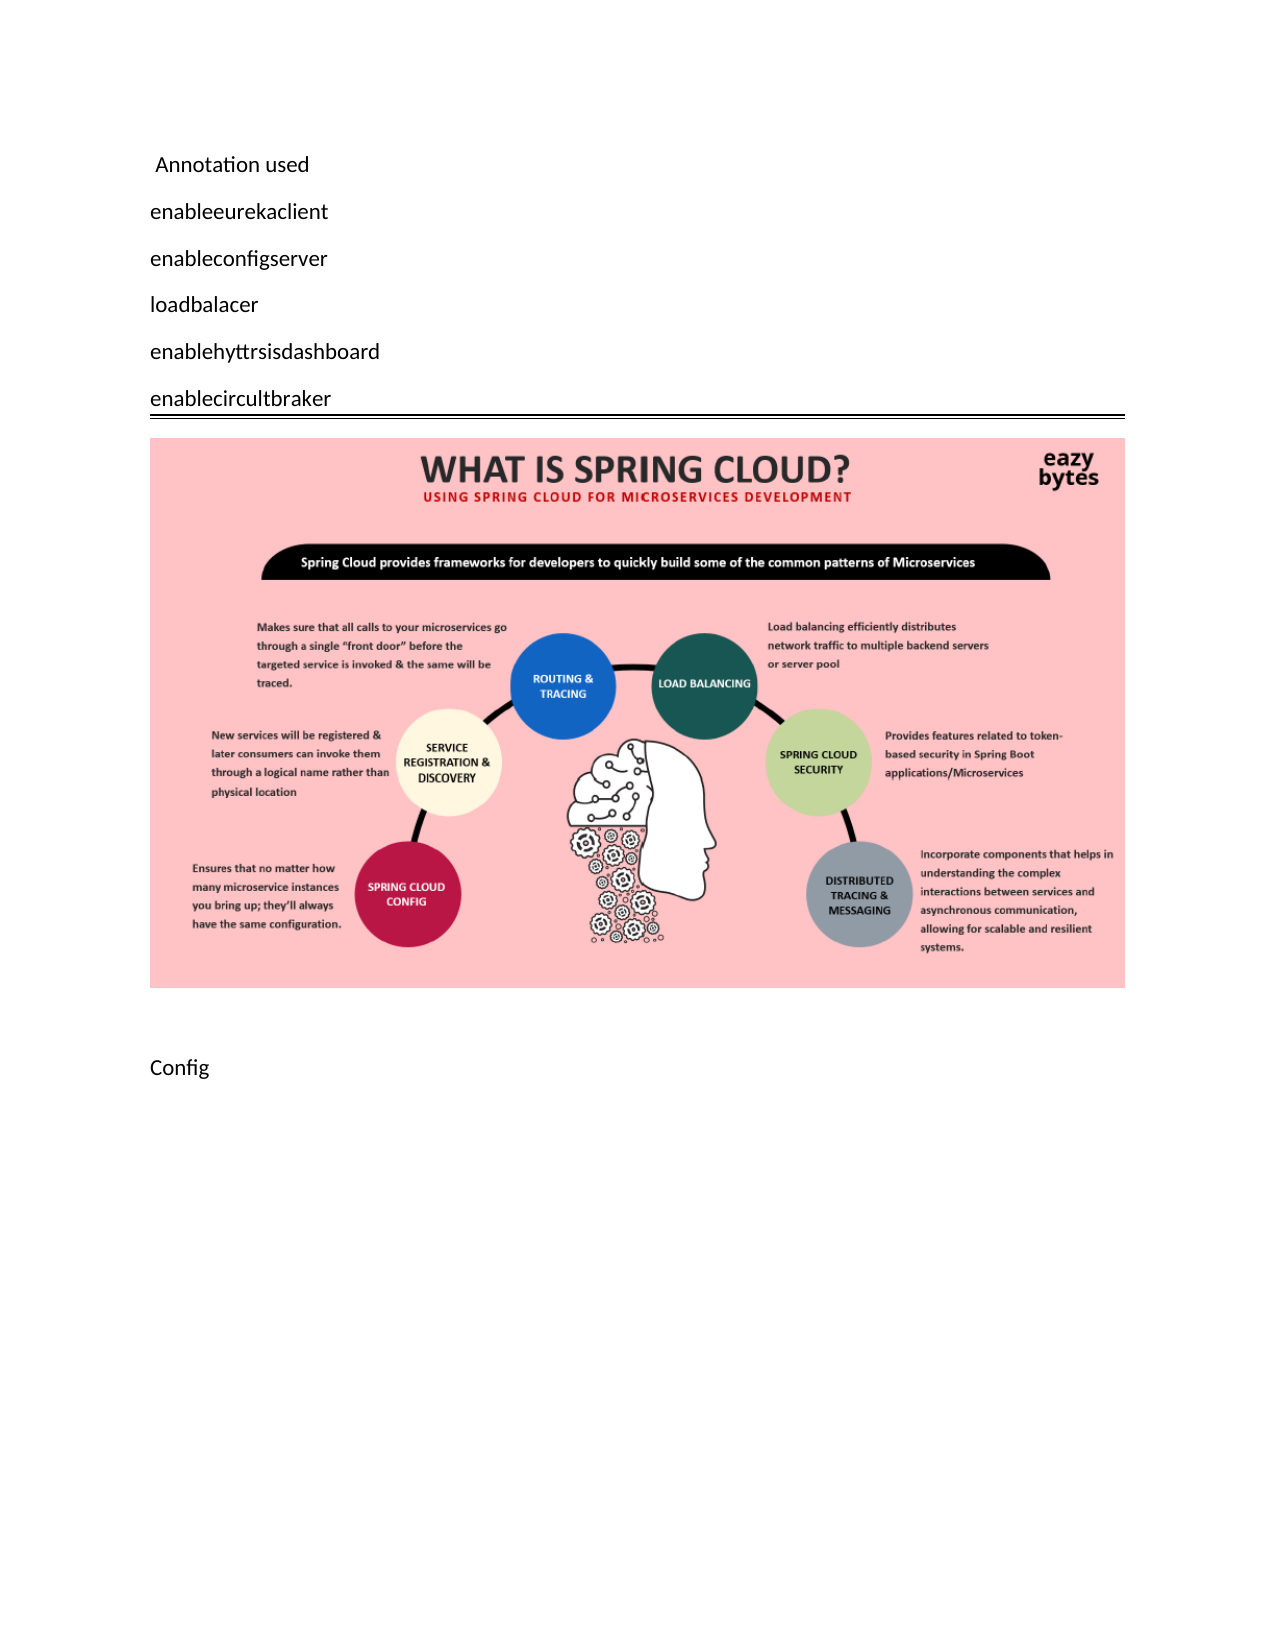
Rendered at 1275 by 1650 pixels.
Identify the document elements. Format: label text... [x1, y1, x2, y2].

text enableeurekaclient [150, 197, 1125, 225]
text enablehyttrsisdashboard [150, 337, 1125, 366]
text Config [150, 1053, 1125, 1081]
picture [150, 438, 1125, 988]
text enablecircultbraker [150, 384, 1125, 414]
text enableconfigserver [150, 244, 1125, 272]
text Annotation used [150, 150, 1125, 178]
text loadbalacer [150, 291, 1125, 319]
